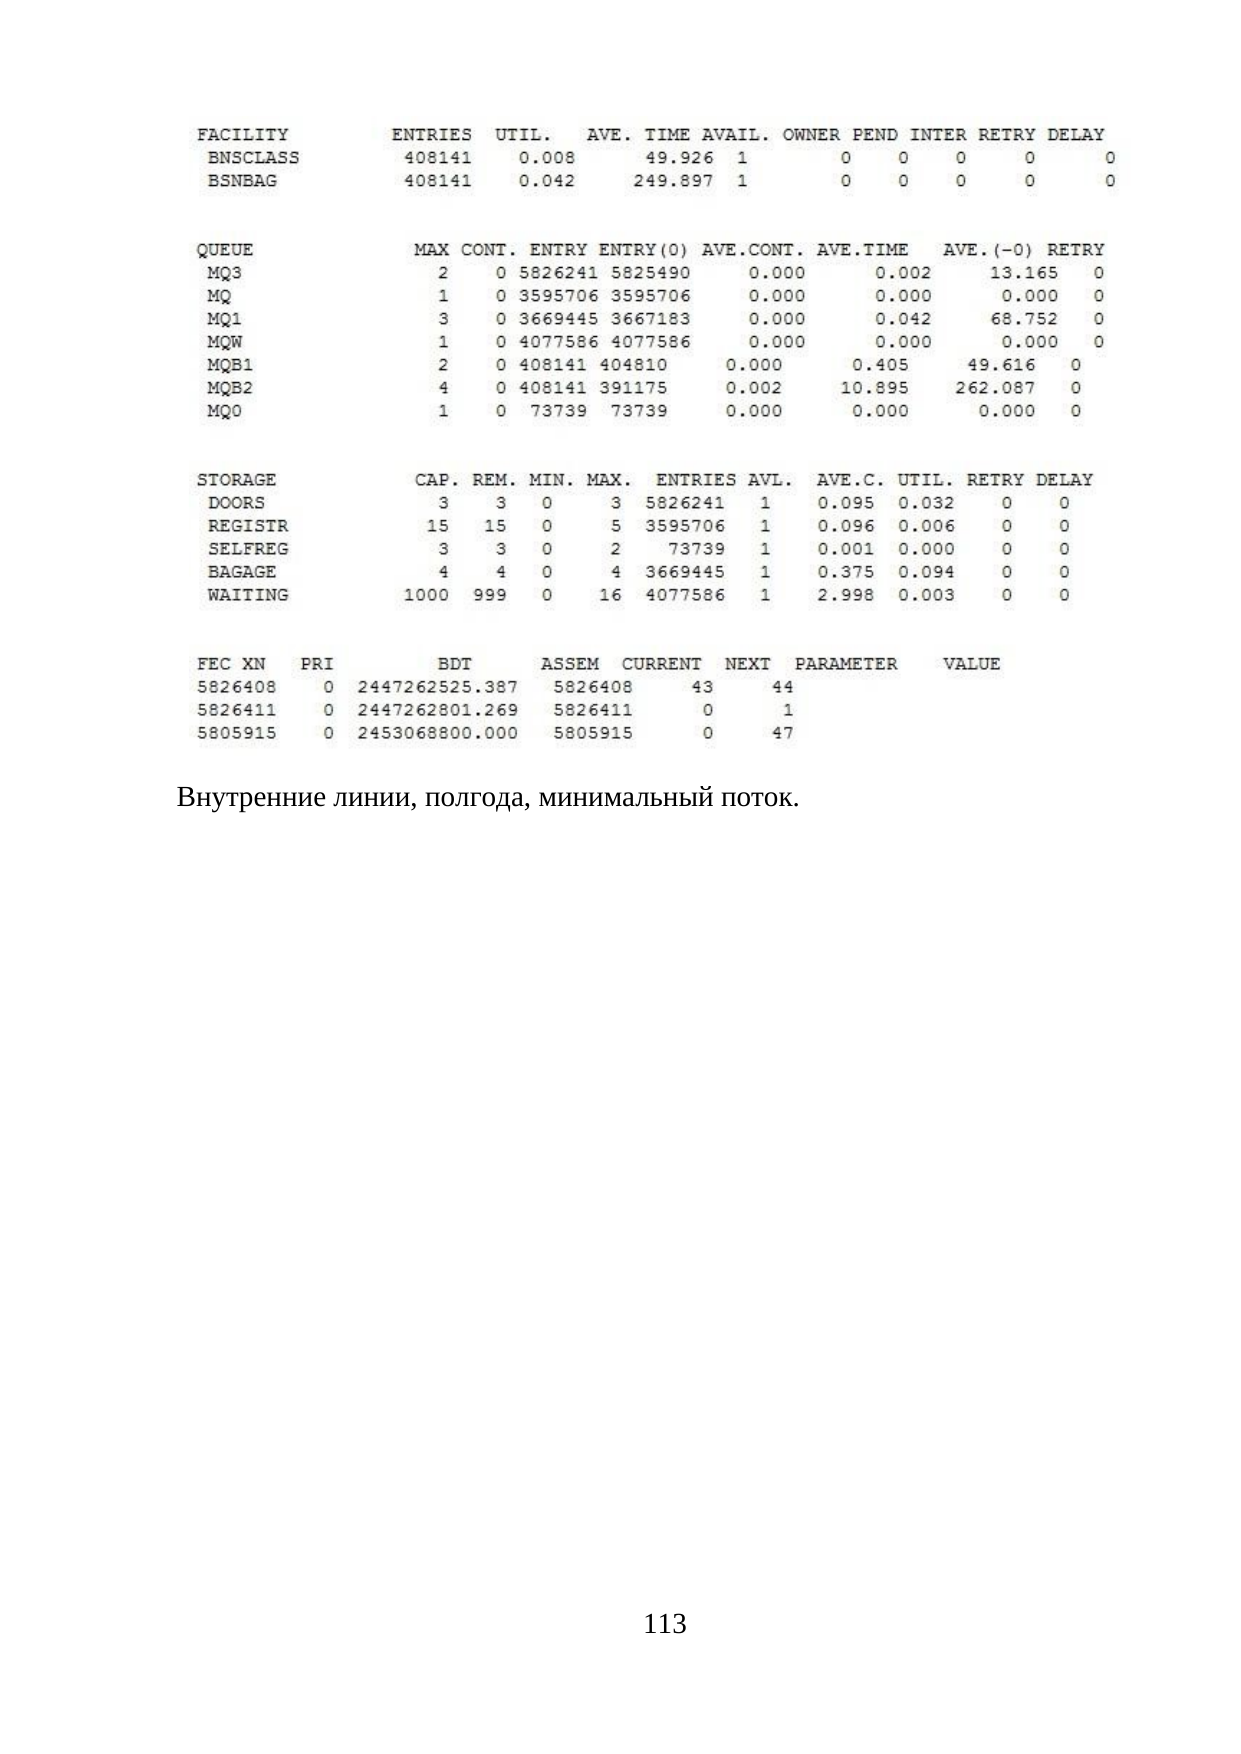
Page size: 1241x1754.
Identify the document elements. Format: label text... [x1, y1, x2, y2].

picture [188, 116, 1135, 756]
text Внутренние линии, полгода, минимальный поток. [176, 779, 1153, 813]
